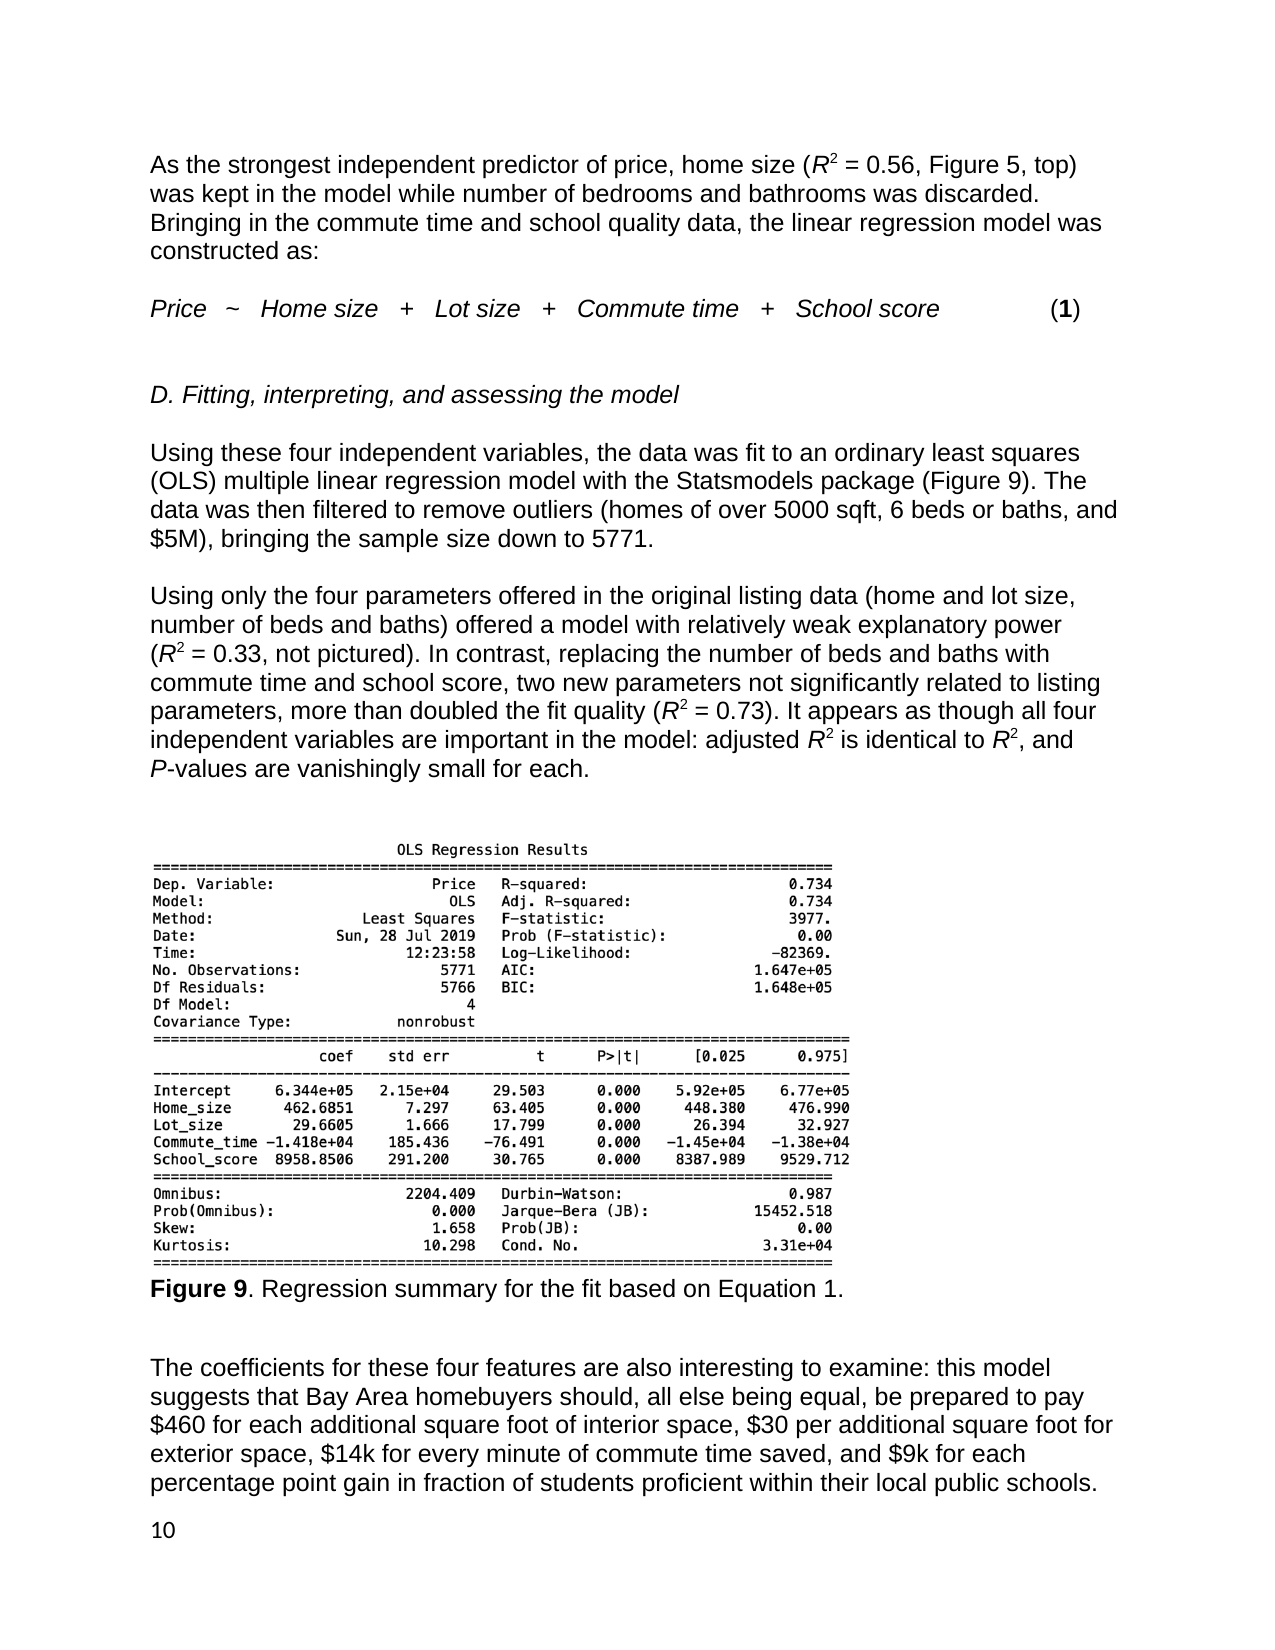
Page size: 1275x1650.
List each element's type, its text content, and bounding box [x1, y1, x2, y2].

text As the strongest independent predictor of price, home size (R2 = 0.56, Figure 5, top) was kept in the model while number of bedrooms and bathrooms was discarded. Bringing in the commute time and school quality data, the linear regression model was constructed as: [150, 150, 1125, 265]
text The coefficients for these four features are also interesting to examine: this model suggests that Bay Area homebuyers should, all else being equal, be prepared to pay $460 for each additional square foot of interior space, $30 per additional square foot for exterior space, $14k for every minute of commute time saved, and $9k for each percentage point gain in fraction of students proficient within their local public schools. [150, 1353, 1125, 1497]
text Using only the four parameters offered in the original listing data (home and lot size, number of beds and baths) offered a model with relatively weak explanatory power (R2 = 0.33, not pictured). In contrast, replacing the number of beds and baths with commute time and school score, two new parameters not significantly related to listing parameters, more than doubled the fit quality (R2 = 0.73). It appears as though all four independent variables are important in the model: adjusted R2 is identical to R2, and P-values are vanishingly small for each. [150, 581, 1125, 782]
picture [150, 840, 855, 1275]
text Figure 9. Regression summary for the fit based on Equation 1. [150, 1274, 1125, 1303]
text Price ~ Home size + Lot size + Commute time + School score (1) [150, 294, 1125, 322]
text D. Fitting, interpreting, and assessing the model [150, 380, 1125, 409]
text Using these four independent variables, the data was fit to an ordinary least squares (OLS) multiple linear regression model with the Statsmodels package (Figure 9). The data was then filtered to remove outliers (homes of over 5000 sqft, 6 beds or baths, and $5M), bringing the sample size down to 5771. [150, 437, 1125, 552]
